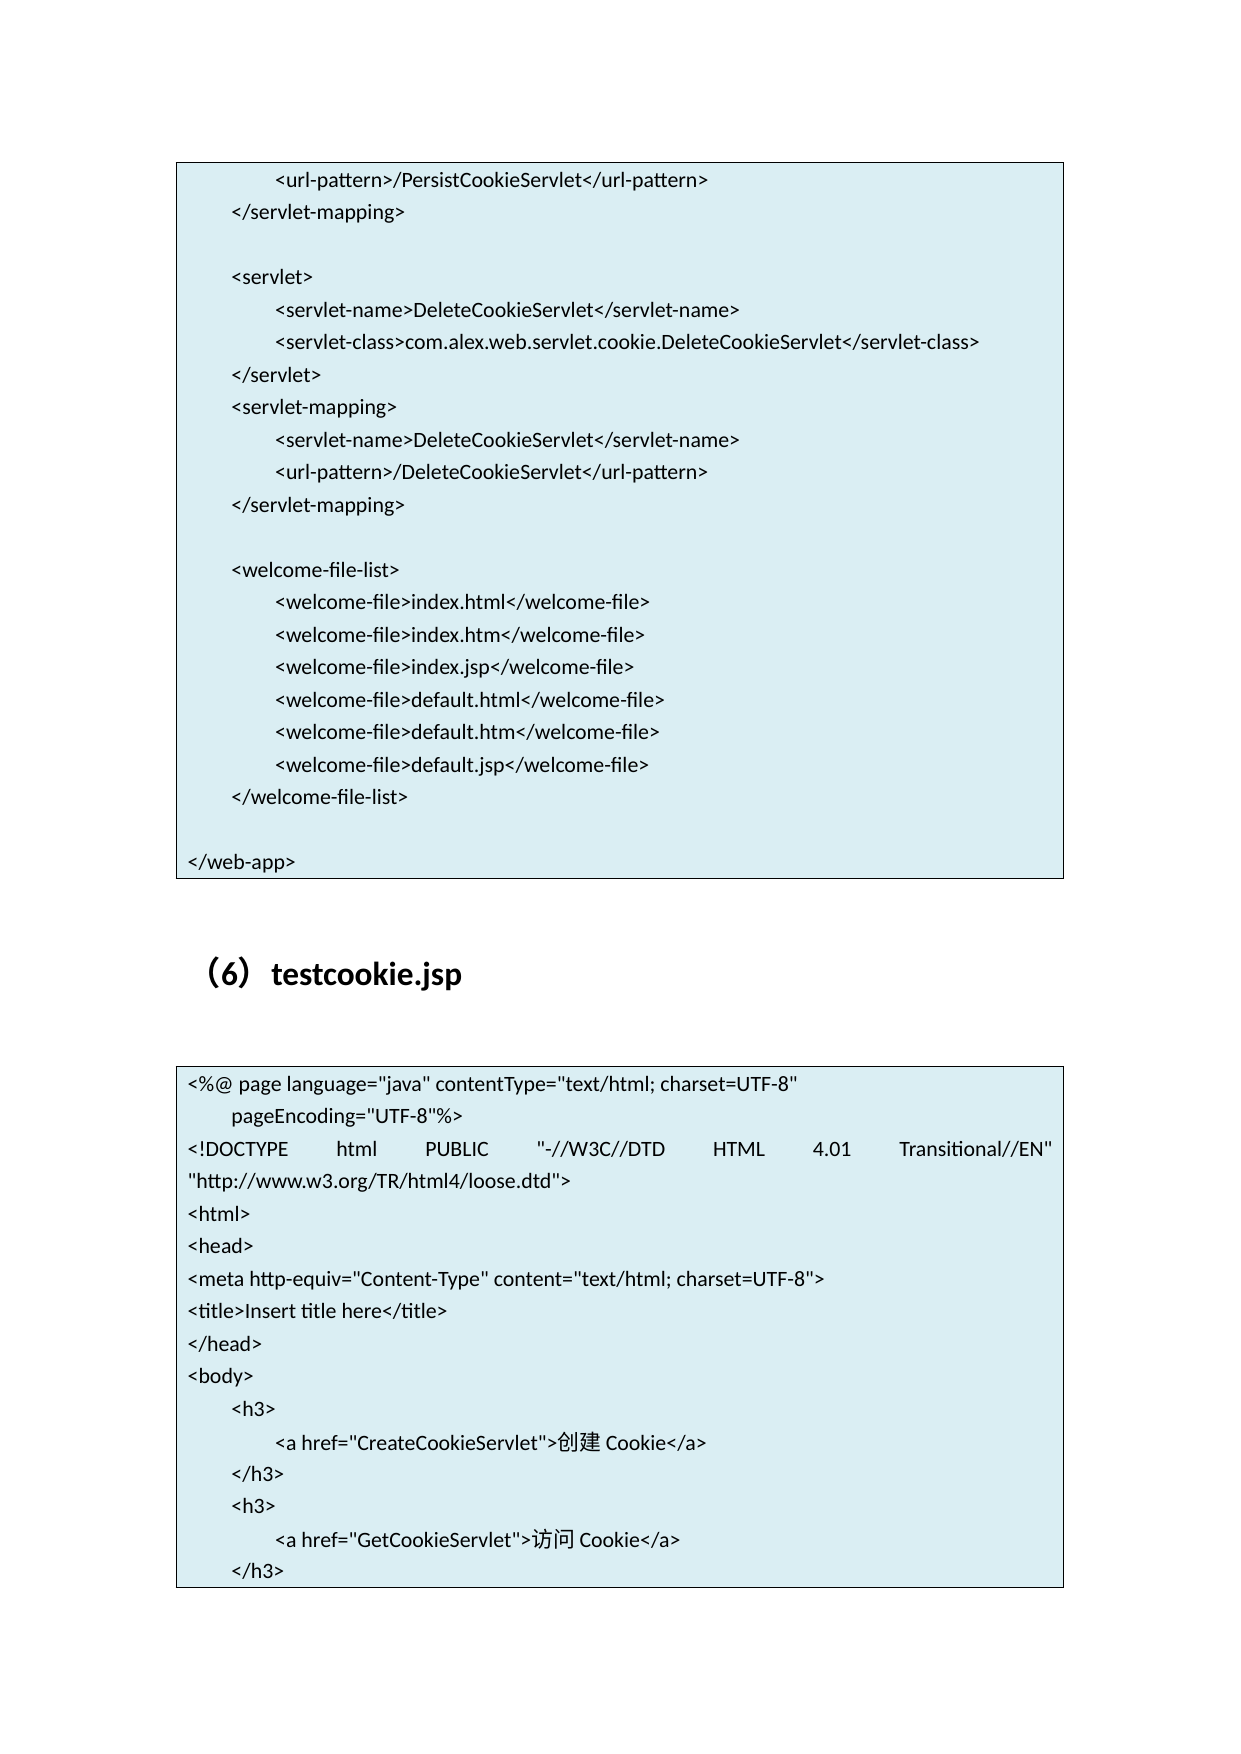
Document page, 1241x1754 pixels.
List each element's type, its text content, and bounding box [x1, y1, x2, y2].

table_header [177, 163, 1063, 878]
subtitle （6）testcookie.jsp [187, 939, 1053, 1004]
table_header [177, 1067, 1063, 1587]
